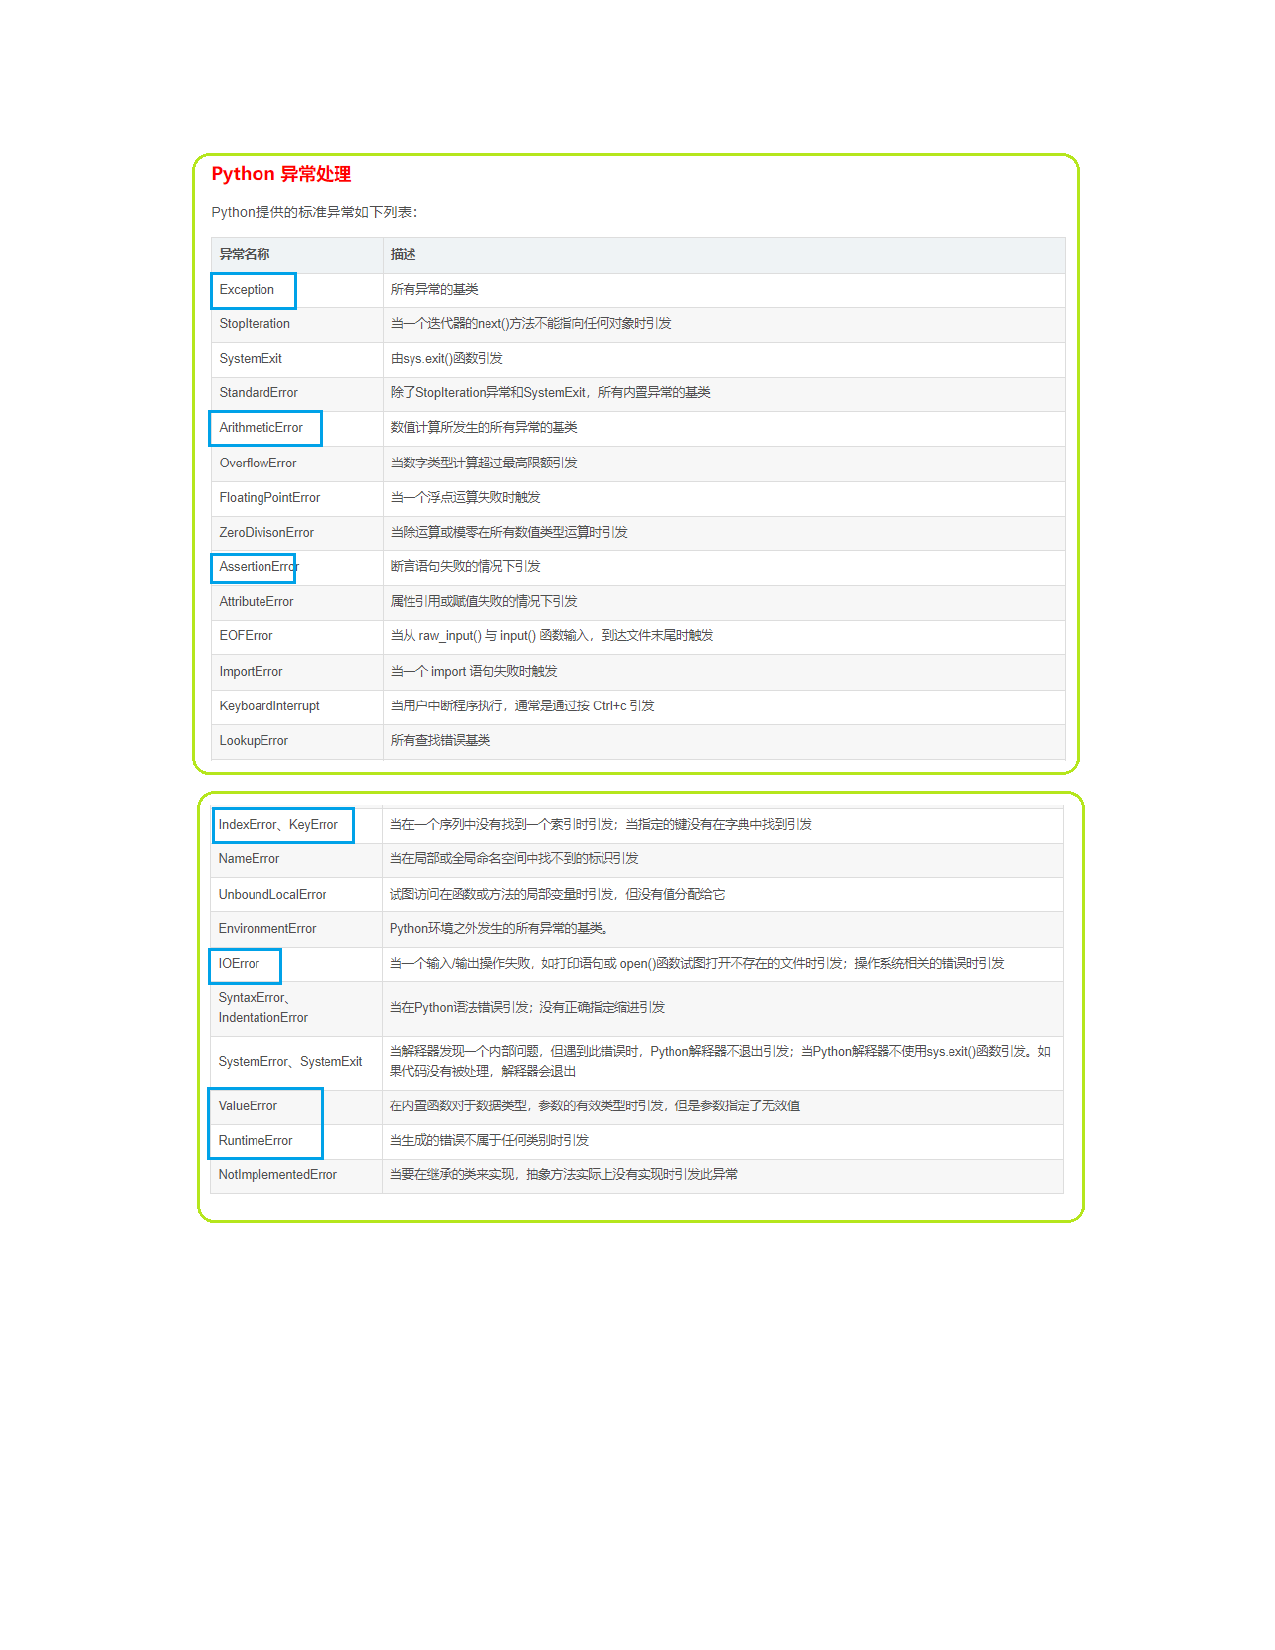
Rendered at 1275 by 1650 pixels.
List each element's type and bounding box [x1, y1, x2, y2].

picture [187, 782, 1088, 1230]
picture [187, 150, 1087, 780]
